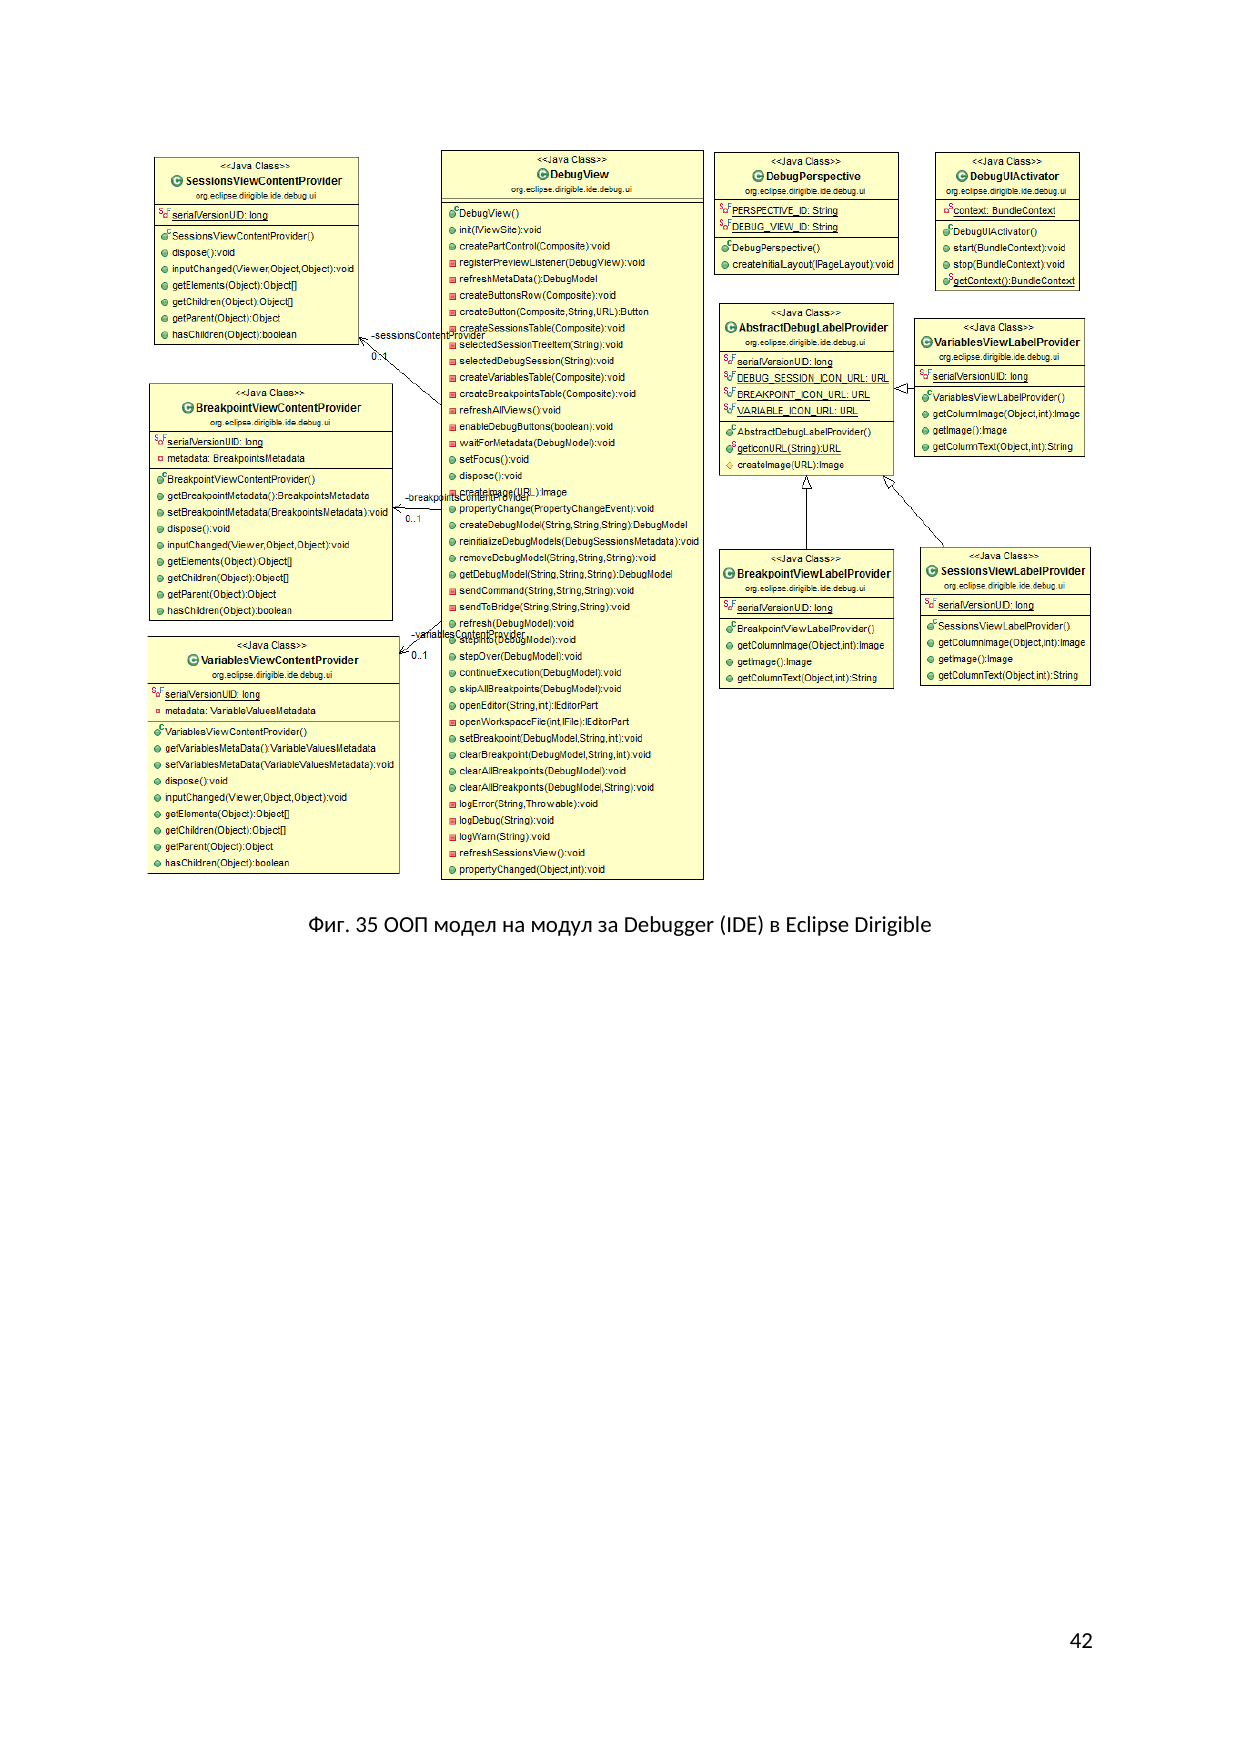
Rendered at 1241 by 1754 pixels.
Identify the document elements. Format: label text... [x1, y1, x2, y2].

picture [147, 147, 1095, 886]
text Фиг. 35 ООП модел на модул за Debugger (IDE) в Eclipse Dirigible [148, 910, 1093, 938]
